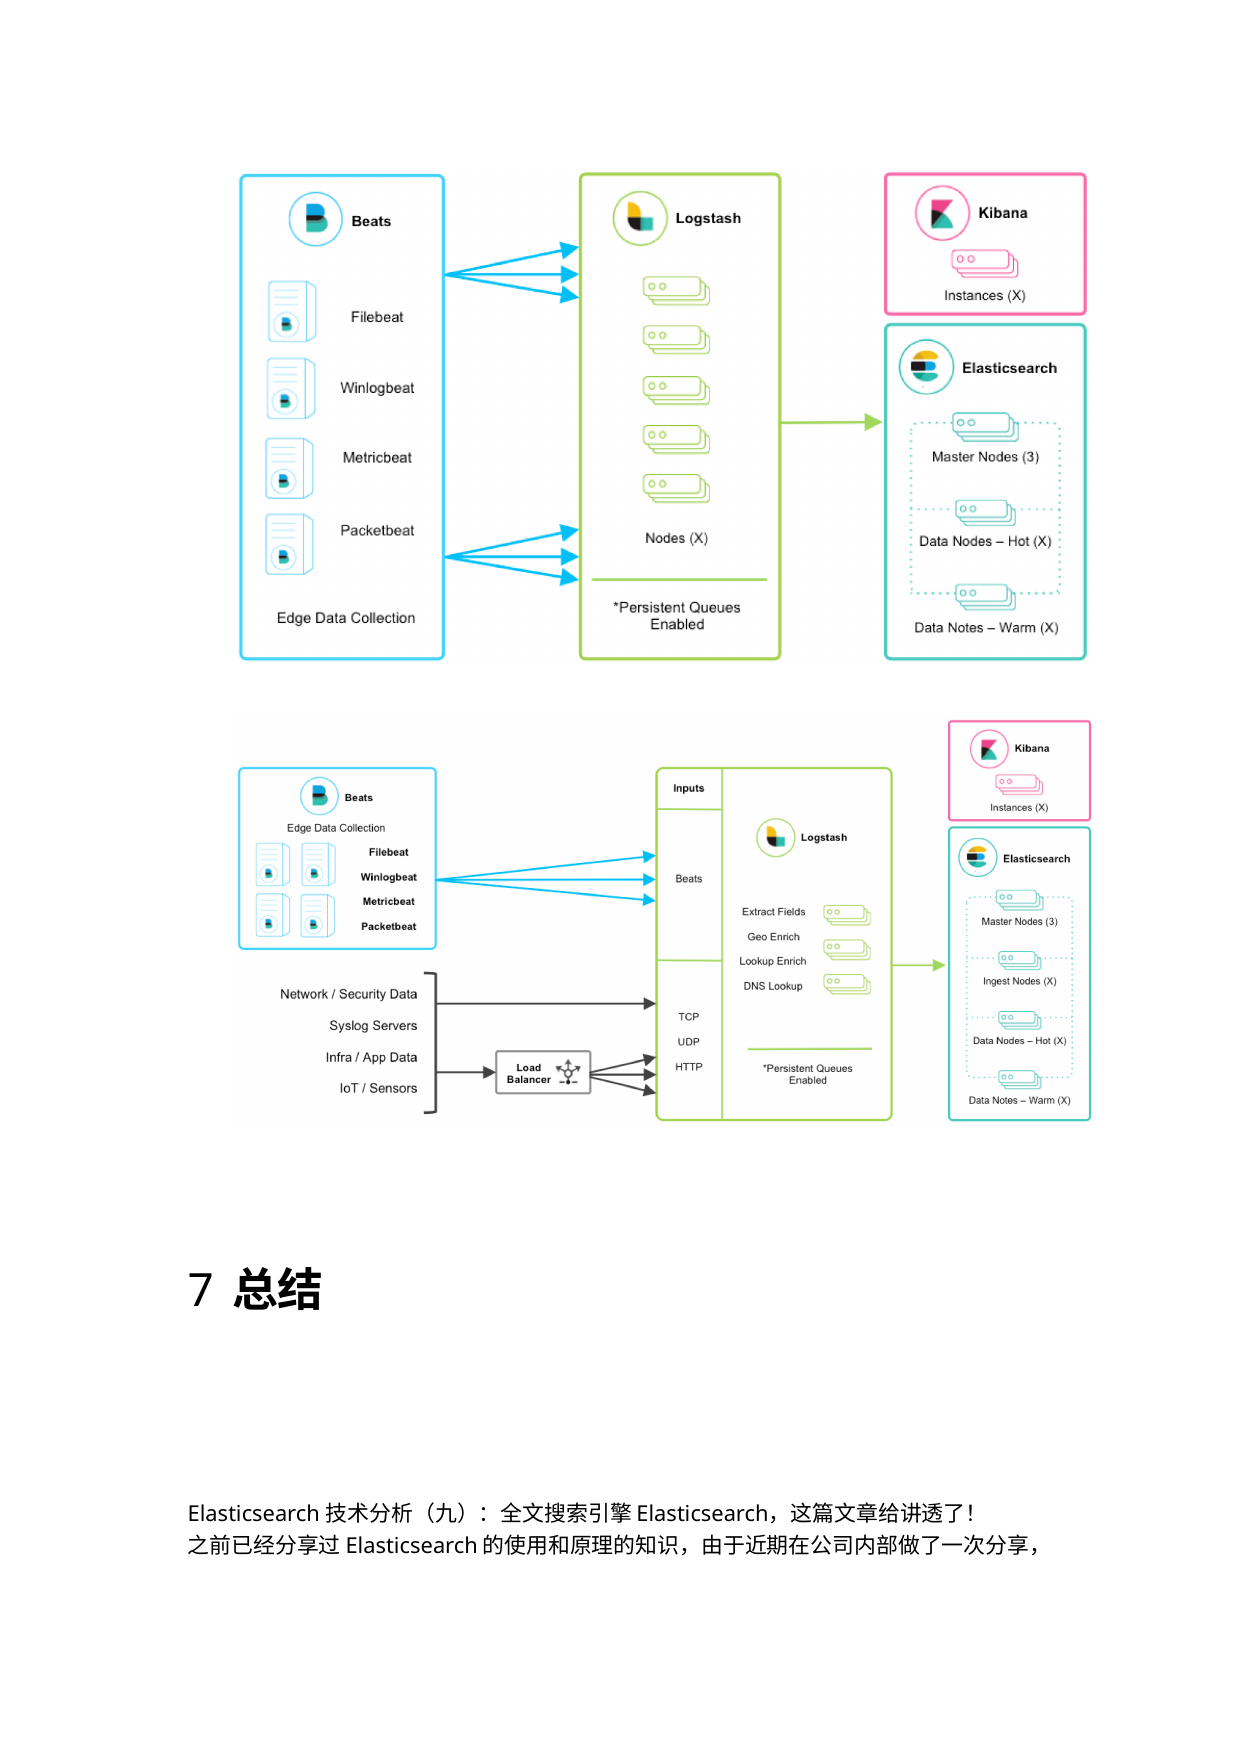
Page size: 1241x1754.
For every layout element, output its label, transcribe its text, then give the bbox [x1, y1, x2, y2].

text Elasticsearch 技术分析（九）：全文搜索引擎Elasticsearch，这篇文章给讲透了！ [187, 1496, 1053, 1528]
picture [231, 162, 1097, 669]
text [187, 1528, 1053, 1561]
subtitle 总结 [187, 1237, 1053, 1335]
picture [231, 714, 1097, 1126]
